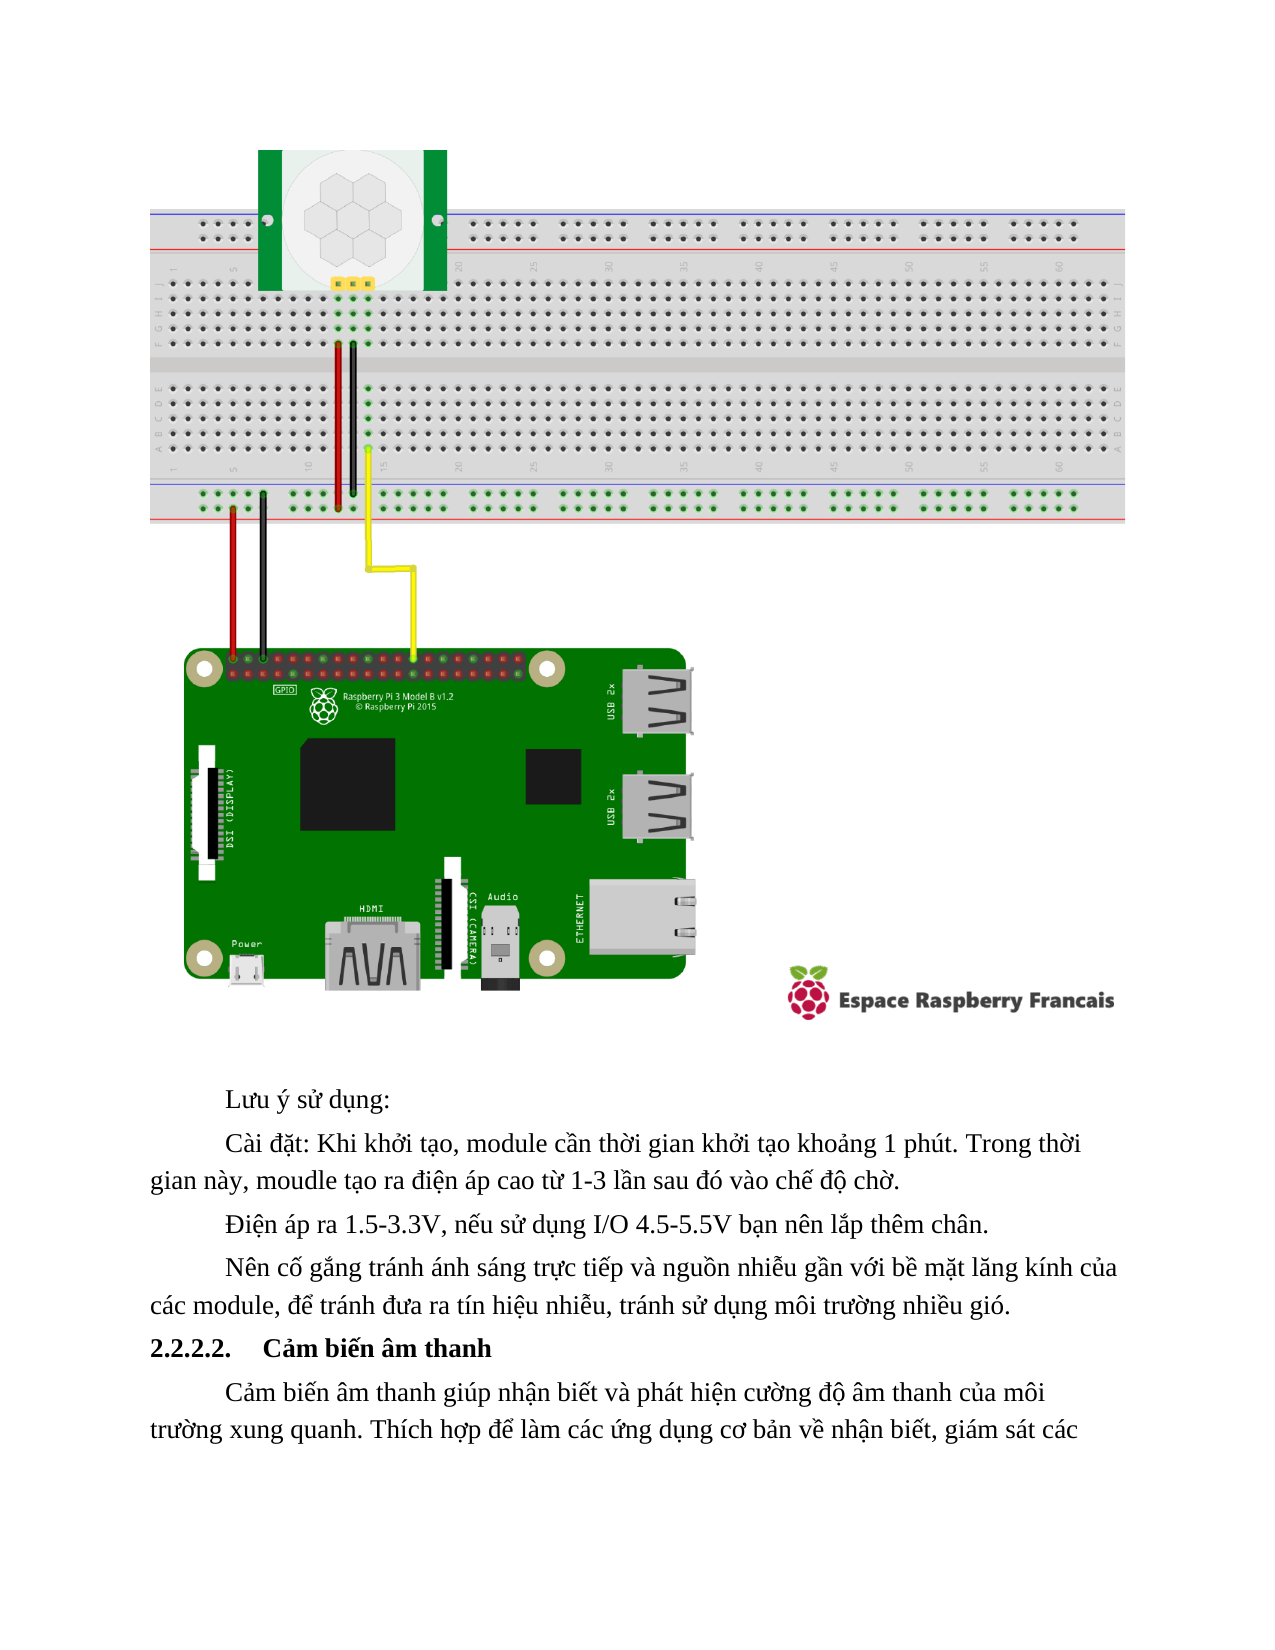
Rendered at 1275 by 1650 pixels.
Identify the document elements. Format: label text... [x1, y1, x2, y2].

picture [150, 150, 1125, 1028]
text Nên cố gắng tránh ánh sáng trực tiếp và nguồn nhiễu gần với bề mặt lăng kính của các module, để tránh đưa ra tín hiệu nhiễu, tránh sử dụng môi trường nhiều gió. [150, 1251, 1125, 1320]
text Điện áp ra 1.5-3.3V, nếu sử dụng I/O 4.5-5.5V bạn nên lắp thêm chân. [150, 1208, 1125, 1239]
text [150, 1376, 1125, 1444]
text Cài đặt: Khi khởi tạo, module cần thời gian khởi tạo khoảng 1 phút. Trong thời gian này, moudle tạo ra điện áp cao từ 1-3 lần sau đó vào chế độ chờ. [150, 1127, 1125, 1196]
list Cảm biến âm thanh [150, 1332, 1125, 1363]
text Lưu ý sử dụng: [150, 1083, 1125, 1115]
